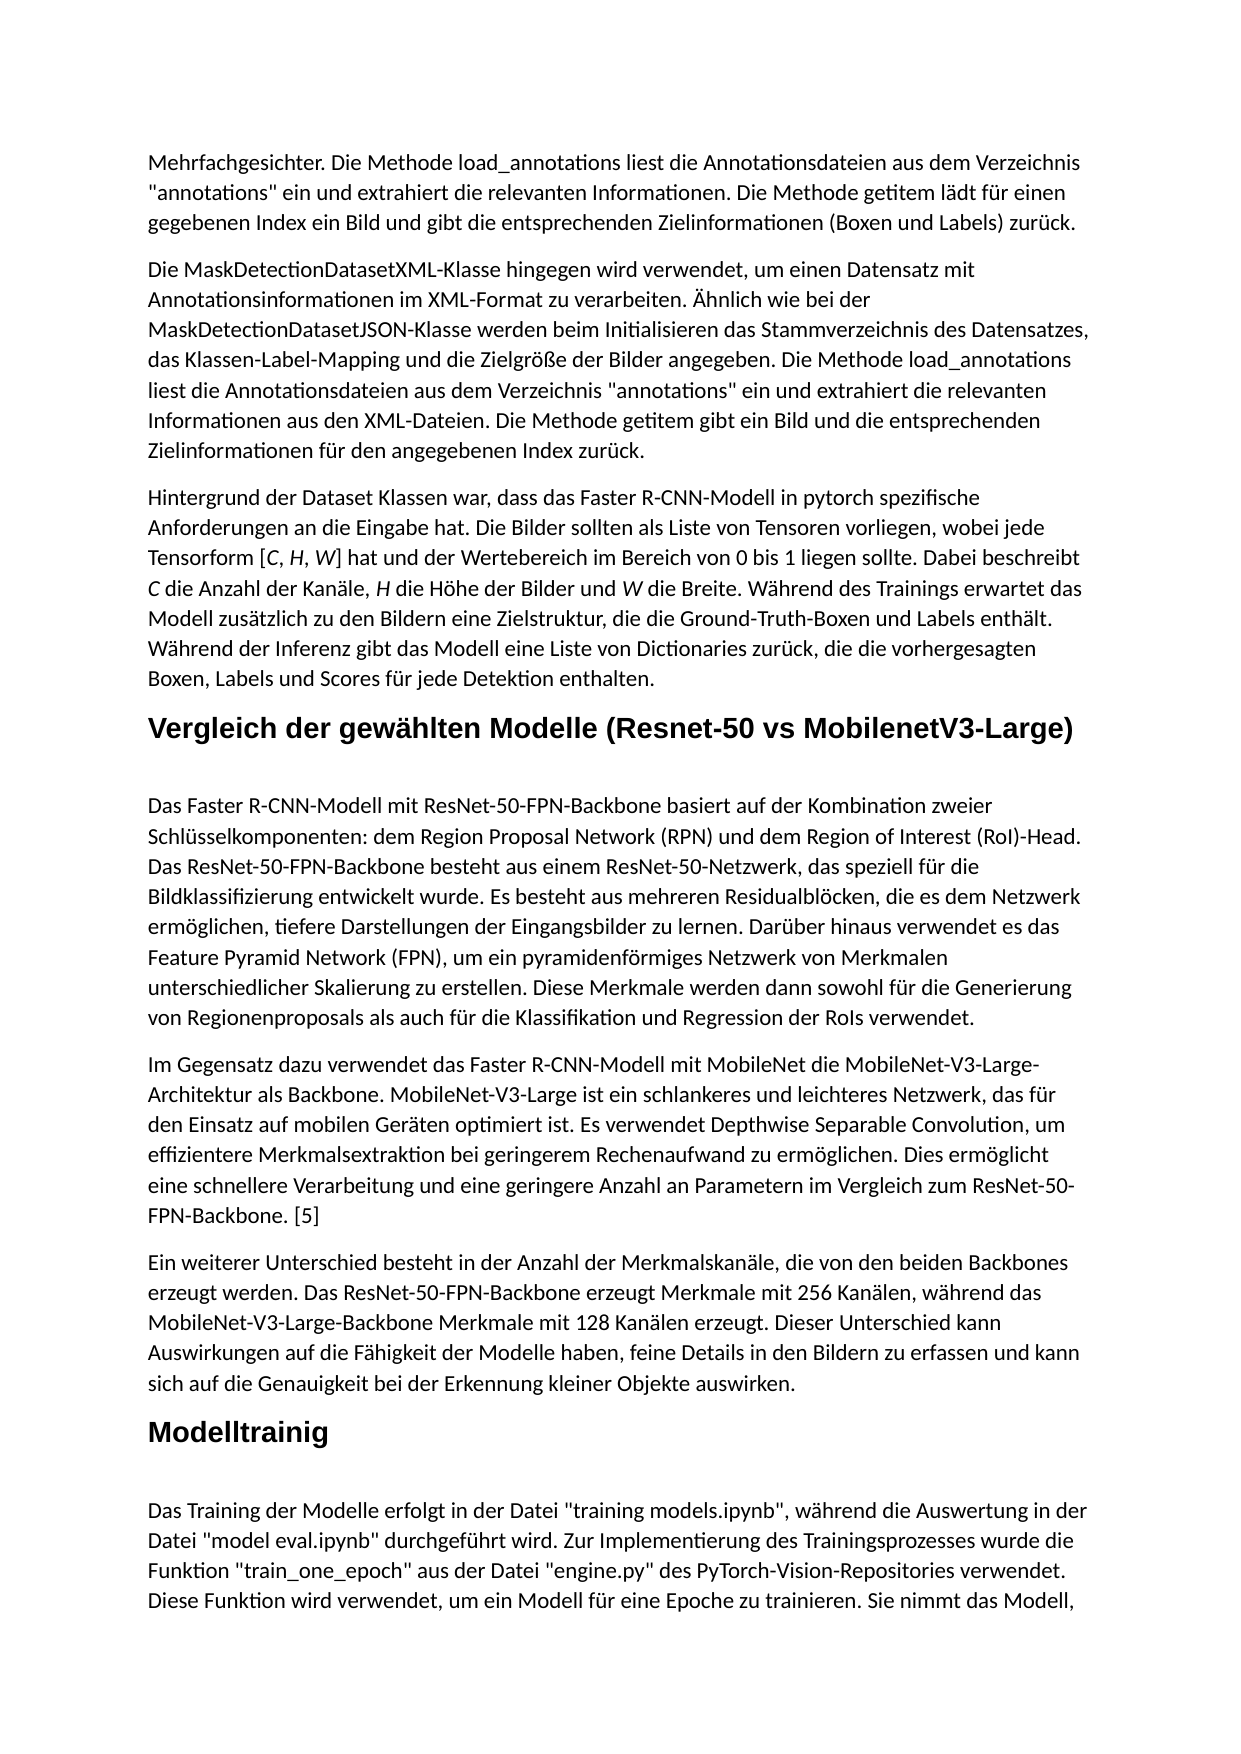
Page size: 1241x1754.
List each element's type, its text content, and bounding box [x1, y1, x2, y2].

text Hintergrund der Dataset Klassen war, dass das Faster R-CNN-Modell in pytorch spezifische Anforderungen an die Eingabe hat. Die Bilder sollten als Liste von Tensoren vorliegen, wobei jede Tensorform [C, H, W] hat und der Wertebereich im Bereich von 0 bis 1 liegen sollte. Dabei beschreibt C die Anzahl der Kanäle, H die Höhe der Bilder und W die Breite. Während des Trainings erwartet das Modell zusätzlich zu den Bildern eine Zielstruktur, die die Ground-Truth-Boxen und Labels enthält. Während der Inferenz gibt das Modell eine Liste von Dictionaries zurück, die die vorhergesagten Boxen, Labels und Scores für jede Detektion enthalten. [148, 483, 1093, 692]
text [148, 1496, 1093, 1614]
subtitle Vergleich der gewählten Modelle (Resnet-50 vs MobilenetV3-Large) [148, 711, 1093, 745]
subtitle Modelltrainig [148, 1416, 1093, 1449]
text Das Faster R-CNN-Modell mit ResNet-50-FPN-Backbone basiert auf der Kombination zweier Schlüsselkomponenten: dem Region Proposal Network (RPN) und dem Region of Interest (RoI)-Head. Das ResNet-50-FPN-Backbone besteht aus einem ResNet-50-Netzwerk, das speziell für die Bildklassifizierung entwickelt wurde. Es besteht aus mehreren Residualblöcken, die es dem Netzwerk ermöglichen, tiefere Darstellungen der Eingangsbilder zu lernen. Darüber hinaus verwendet es das Feature Pyramid Network (FPN), um ein pyramidenförmiges Netzwerk von Merkmalen unterschiedlicher Skalierung zu erstellen. Diese Merkmale werden dann sowohl für die Generierung von Regionenproposals als auch für die Klassifikation und Regression der RoIs verwendet. [148, 792, 1093, 1031]
text Im Gegensatz dazu verwendet das Faster R-CNN-Modell mit MobileNet die MobileNet-V3-Large-Architektur als Backbone. MobileNet-V3-Large ist ein schlankeres und leichteres Netzwerk, das für den Einsatz auf mobilen Geräten optimiert ist. Es verwendet Depthwise Separable Convolution, um effizientere Merkmalsextraktion bei geringerem Rechenaufwand zu ermöglichen. Dies ermöglicht eine schnellere Verarbeitung und eine geringere Anzahl an Parametern im Vergleich zum ResNet-50-FPN-Backbone. [148, 1050, 1093, 1229]
text Die MaskDetectionDatasetXML-Klasse hingegen wird verwendet, um einen Datensatz mit Annotationsinformationen im XML-Format zu verarbeiten. Ähnlich wie bei der MaskDetectionDatasetJSON-Klasse werden beim Initialisieren das Stammverzeichnis des Datensatzes, das Klassen-Label-Mapping und die Zielgröße der Bilder angegeben. Die Methode load_annotations liest die Annotationsdateien aus dem Verzeichnis "annotations" ein und extrahiert die relevanten Informationen aus den XML-Dateien. Die Methode getitem gibt ein Bild und die entsprechenden Zielinformationen für den angegebenen Index zurück. [148, 255, 1093, 464]
text Ein weiterer Unterschied besteht in der Anzahl der Merkmalskanäle, die von den beiden Backbones erzeugt werden. Das ResNet-50-FPN-Backbone erzeugt Merkmale mit 256 Kanälen, während das MobileNet-V3-Large-Backbone Merkmale mit 128 Kanälen erzeugt. Dieser Unterschied kann Auswirkungen auf die Fähigkeit der Modelle haben, feine Details in den Bildern zu erfassen und kann sich auf die Genauigkeit bei der Erkennung kleiner Objekte auswirken. [148, 1248, 1093, 1397]
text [148, 148, 1093, 236]
